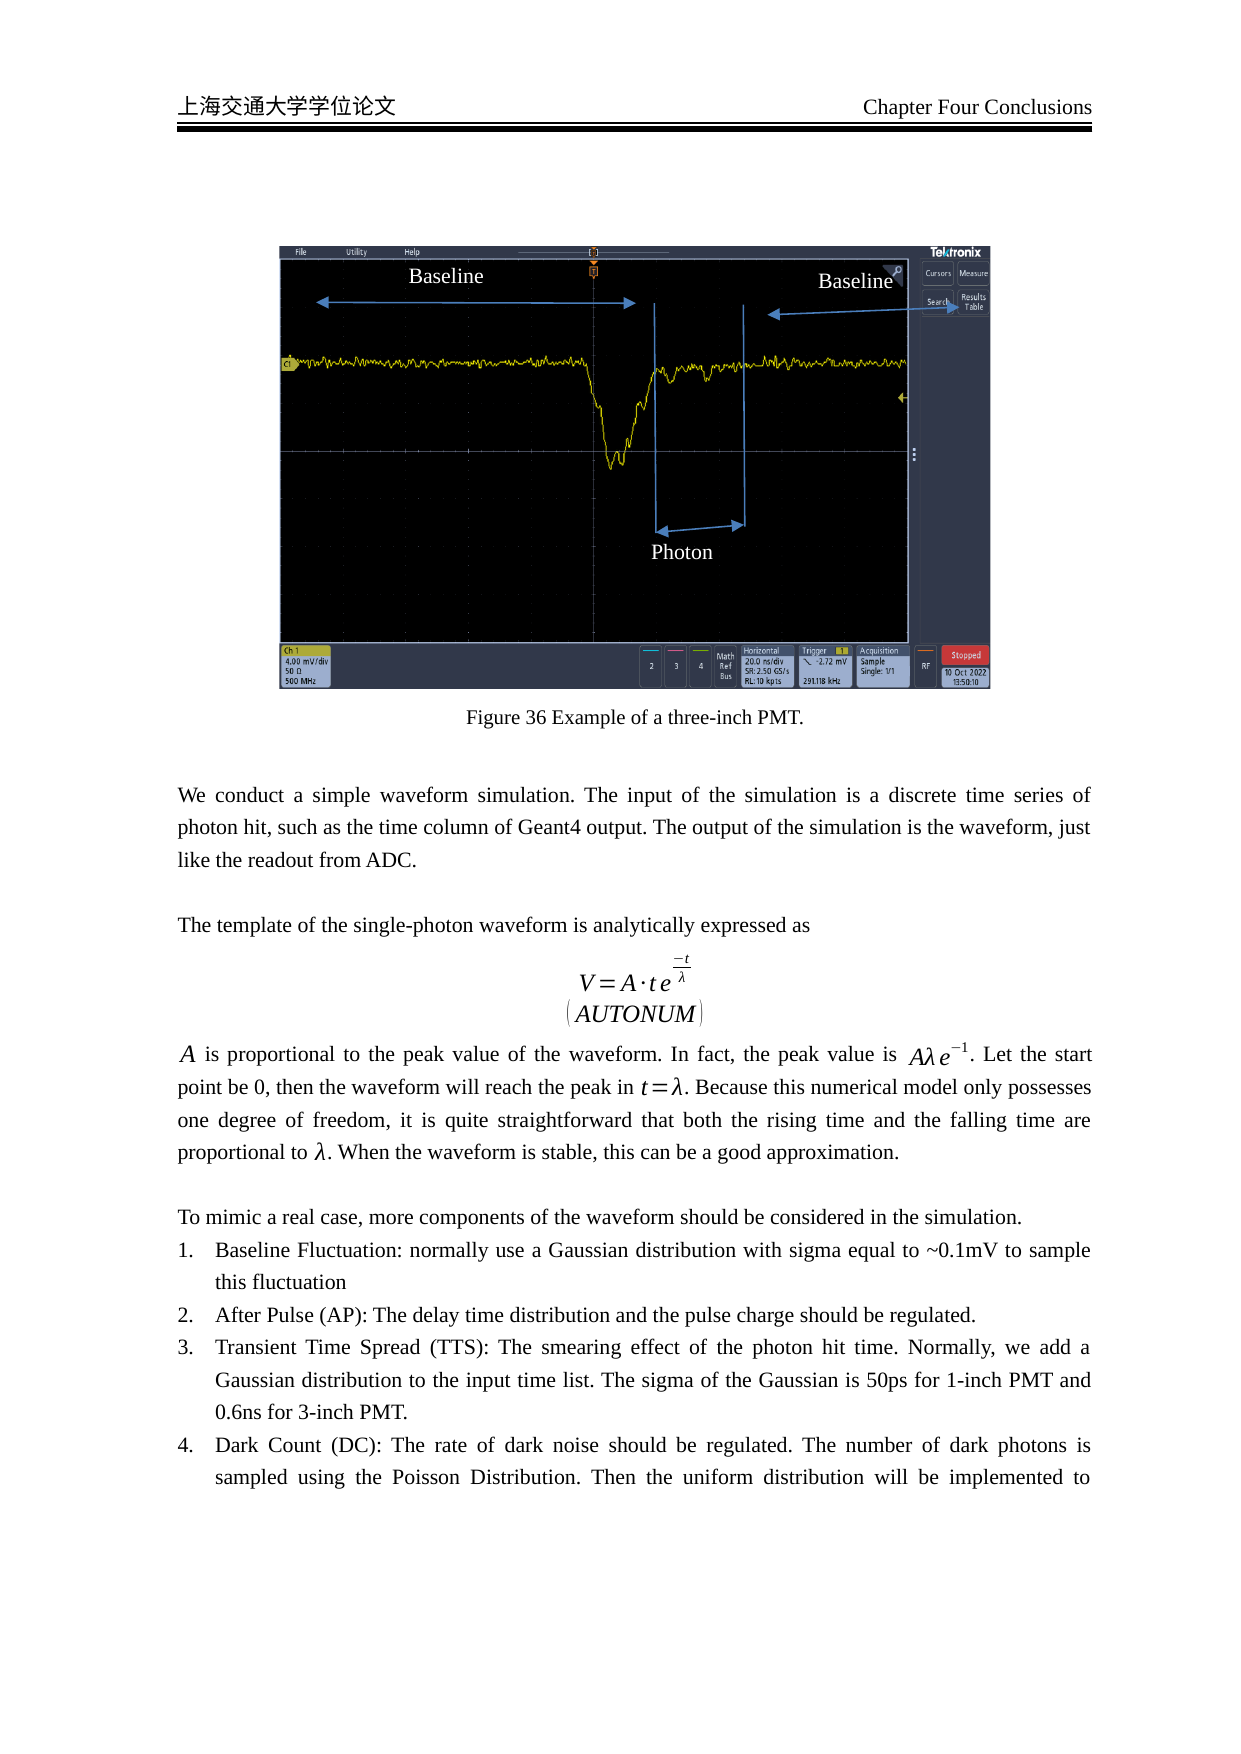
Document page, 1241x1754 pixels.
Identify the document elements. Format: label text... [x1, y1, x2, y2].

text The template of the single-photon waveform is analytically expressed as [177, 908, 1092, 941]
text We conduct a simple waveform simulation. The input of the simulation is a discrete time series of photon hit, such as the time column of Geant4 output. The output of the simulation is the waveform, just like the readout from ADC. [177, 778, 1092, 876]
list After Pulse (AP): The delay time distribution and the pulse charge should be regulated. [177, 1298, 1092, 1331]
text is proportional to the peak value of the waveform. In fact, the peak value is . Let the start point be 0, then the waveform will reach the peak in . Because this numerical model only possesses one degree of freedom, it is quite straightforward that both the rising time and the falling time are proportional to . When the waveform is stable, this can be a good approximation. [177, 1038, 1092, 1168]
text To mimic a real case, more components of the waveform should be considered in the simulation. [177, 1201, 1092, 1233]
list Baseline Fluctuation: normally use a Gaussian distribution with sigma equal to ~0.1mV to sample this fluctuation [177, 1233, 1092, 1298]
list Transient Time Spread (TTS): The smearing effect of the photon hit time. Normally, we add a Gaussian distribution to the input time list. The sigma of the Gaussian is 50ps for 1-inch PMT and 0.6ns for 3-inch PMT. [177, 1331, 1092, 1428]
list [177, 1428, 1092, 1493]
picture [279, 246, 991, 689]
